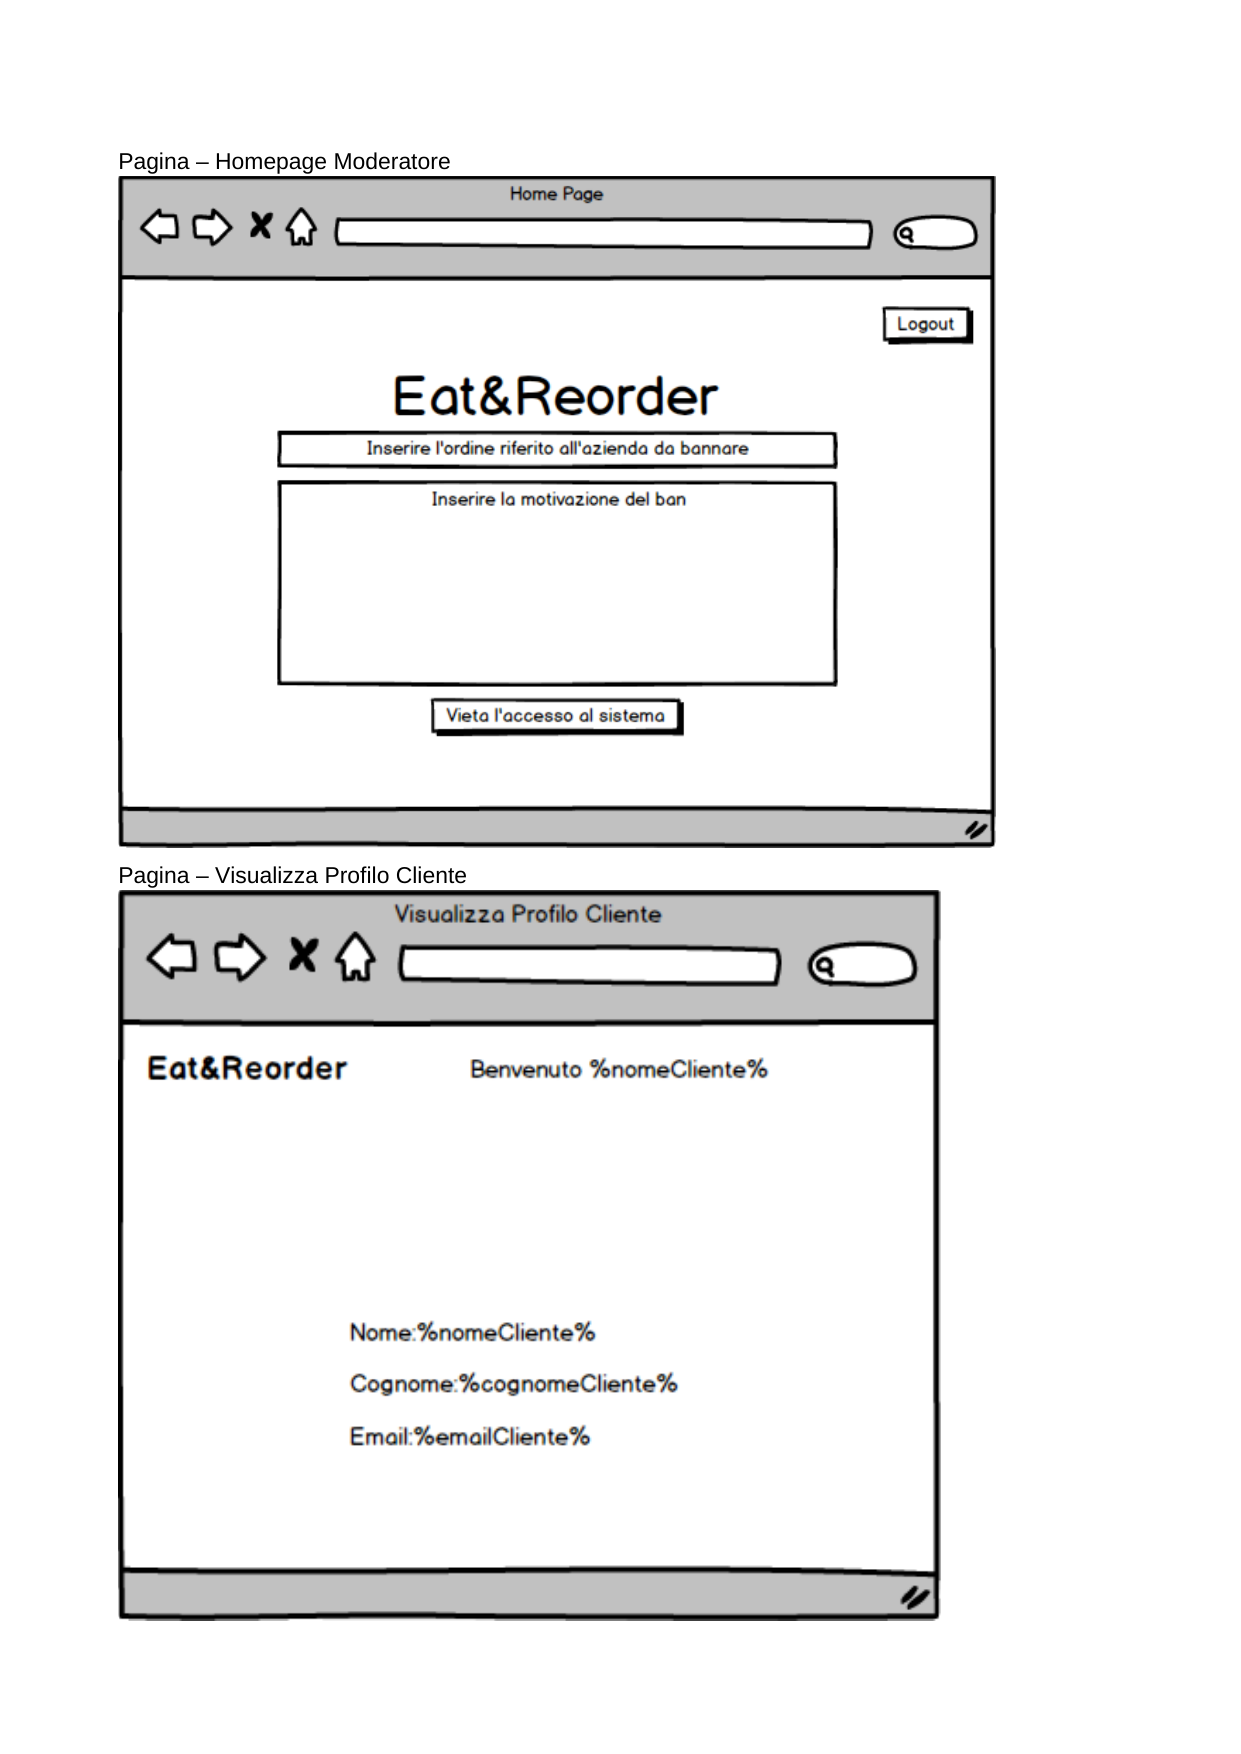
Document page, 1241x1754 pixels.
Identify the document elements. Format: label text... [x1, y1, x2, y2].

picture [118, 890, 941, 1621]
picture [118, 176, 996, 848]
